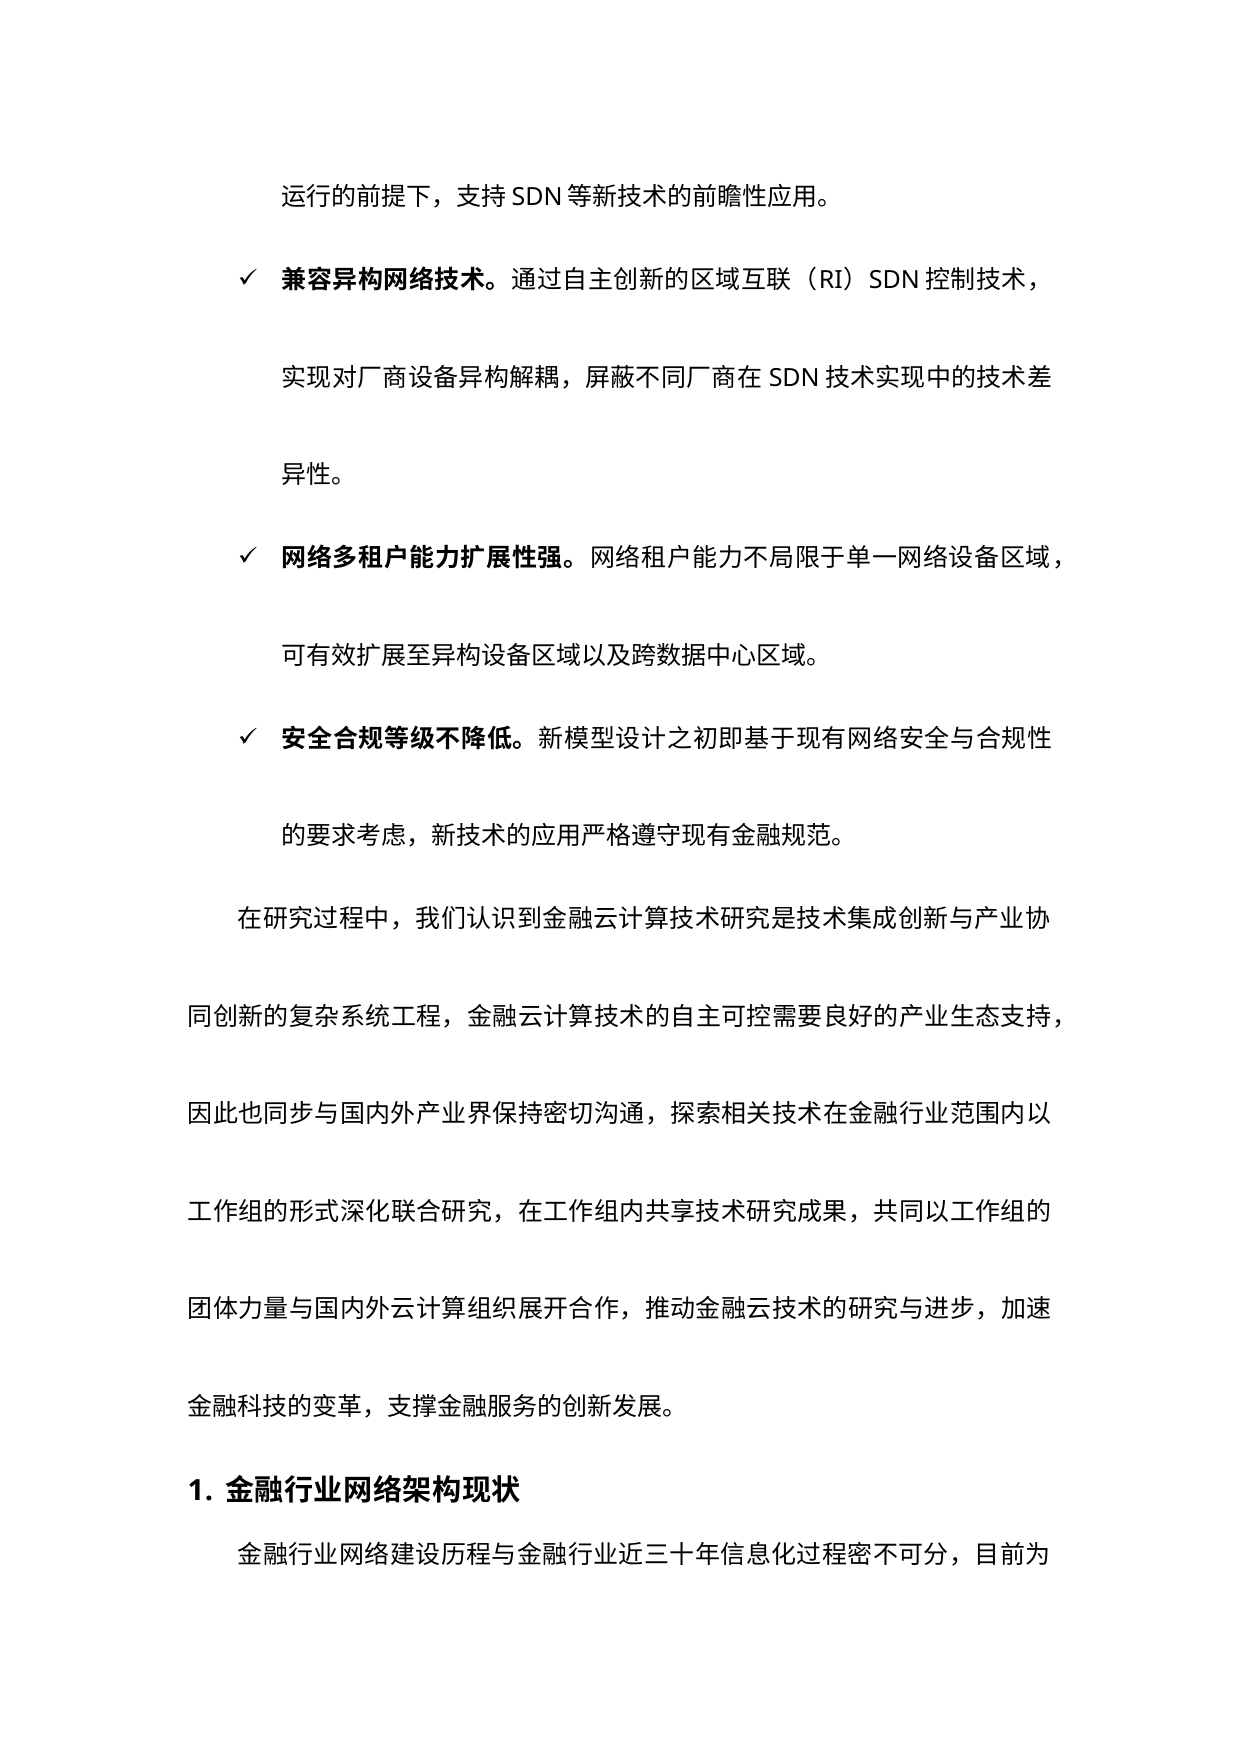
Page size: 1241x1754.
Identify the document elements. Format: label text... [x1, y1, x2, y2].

list 安全合规等级不降低。新模型设计之初即基于现有网络安全与合规性的要求考虑，新技术的应用严格遵守现有金融规范。 [238, 704, 1053, 866]
text 在研究过程中，我们认识到金融云计算技术研究是技术集成创新与产业协同创新的复杂系统工程，金融云计算技术的自主可控需要良好的产业生态支持，因此也同步与国内外产业界保持密切沟通，探索相关技术在金融行业范围内以工作组的形式深化联合研究，在工作组内共享技术研究成果，共同以工作组的团体力量与国内外云计算组织展开合作，推动金融云技术的研究与进步，加速金融科技的变革，支撑金融服务的创新发展。 [187, 884, 1053, 1437]
list 兼容异构网络技术。通过自主创新的区域互联（RI）SDN控制技术，实现对厂商设备异构解耦，屏蔽不同厂商在SDN技术实现中的技术差异性。 [238, 245, 1053, 505]
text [187, 1520, 1053, 1585]
list 金融行业网络架构现状 [187, 1455, 1053, 1520]
list 网络多租户能力扩展性强。网络租户能力不局限于单一网络设备区域，可有效扩展至异构设备区域以及跨数据中心区域。 [238, 523, 1053, 686]
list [238, 162, 1053, 227]
